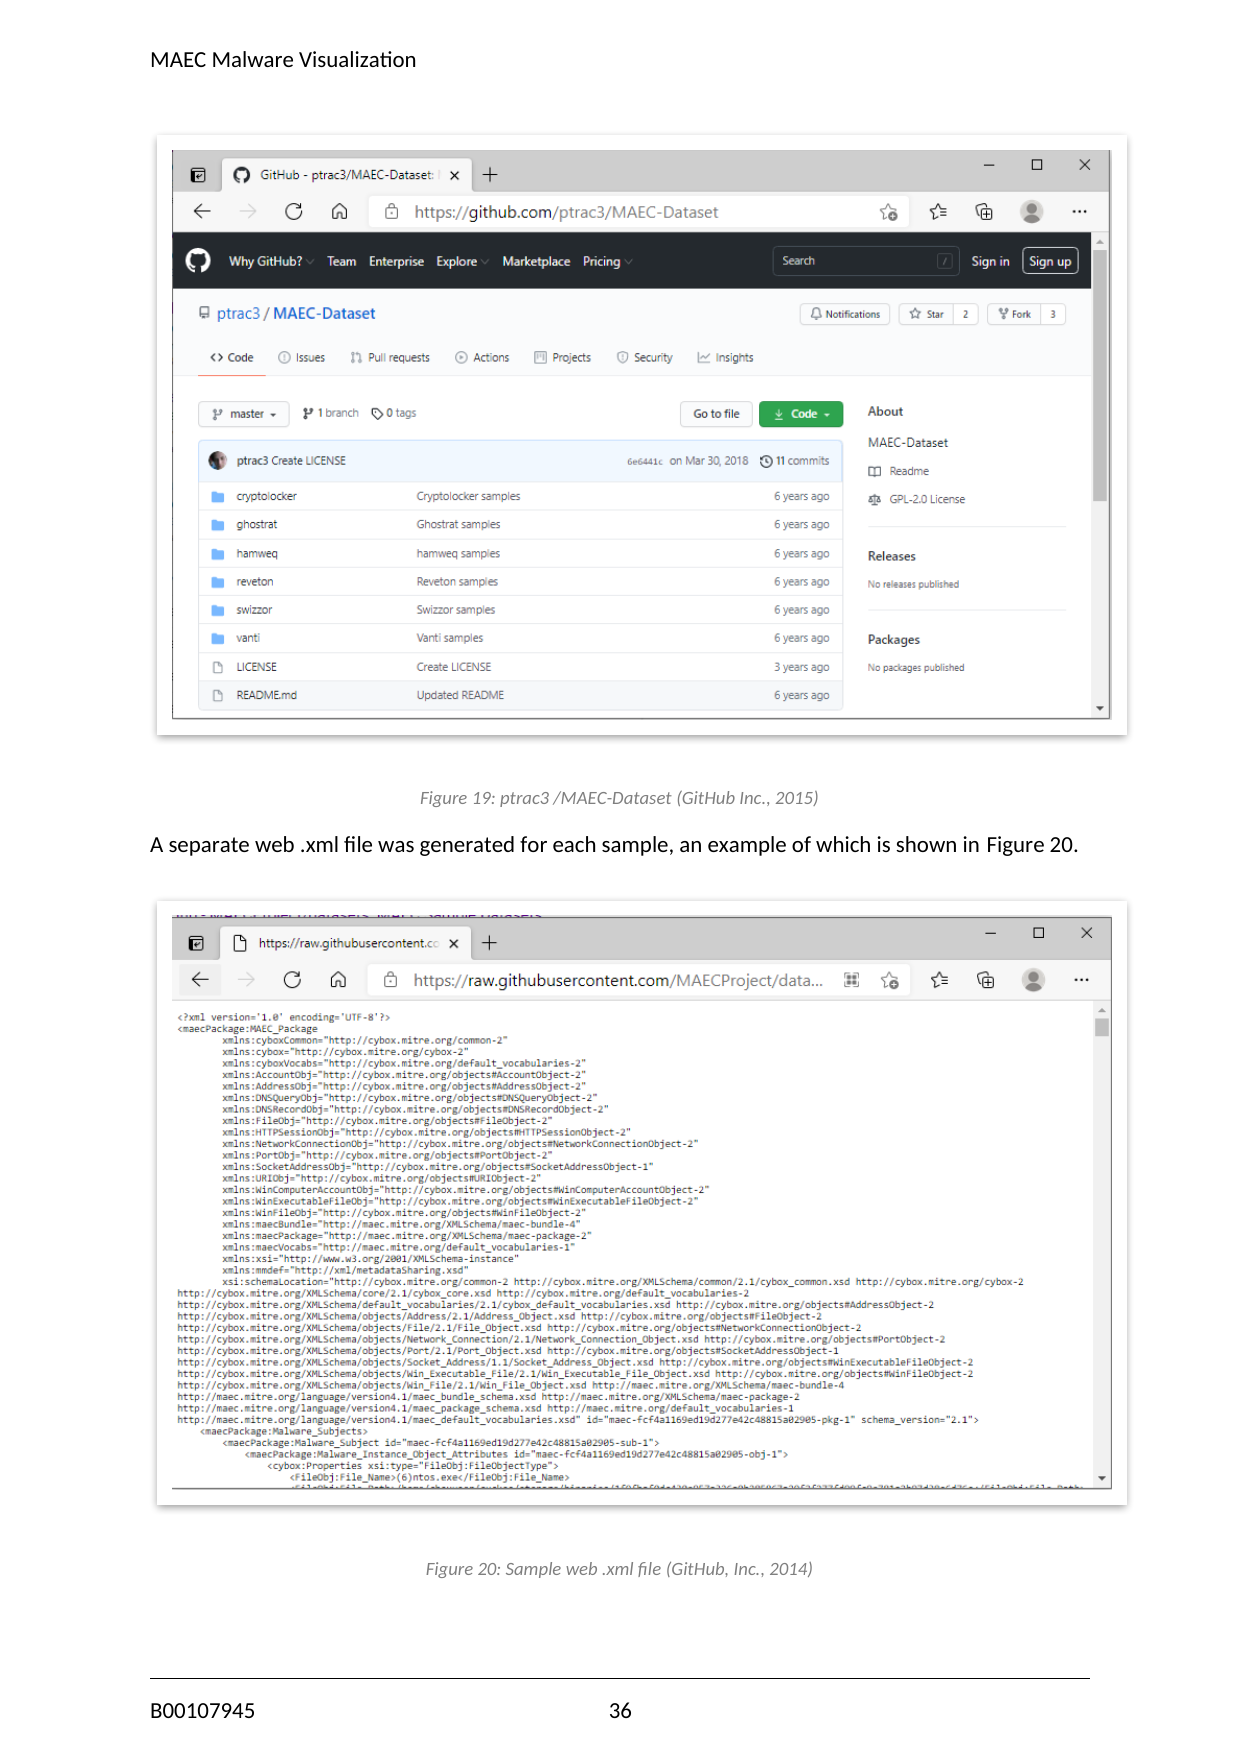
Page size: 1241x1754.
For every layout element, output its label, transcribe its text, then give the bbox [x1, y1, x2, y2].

picture [172, 150, 1112, 720]
text A separate web .xml file was generated for each sample, an example of which is shown in Figure 20. [150, 830, 1090, 858]
text Figure : Sample web .xml file [150, 1558, 1090, 1581]
picture [172, 915, 1112, 1490]
text Figure : ptrac3 /MAEC-Dataset [150, 786, 1090, 809]
